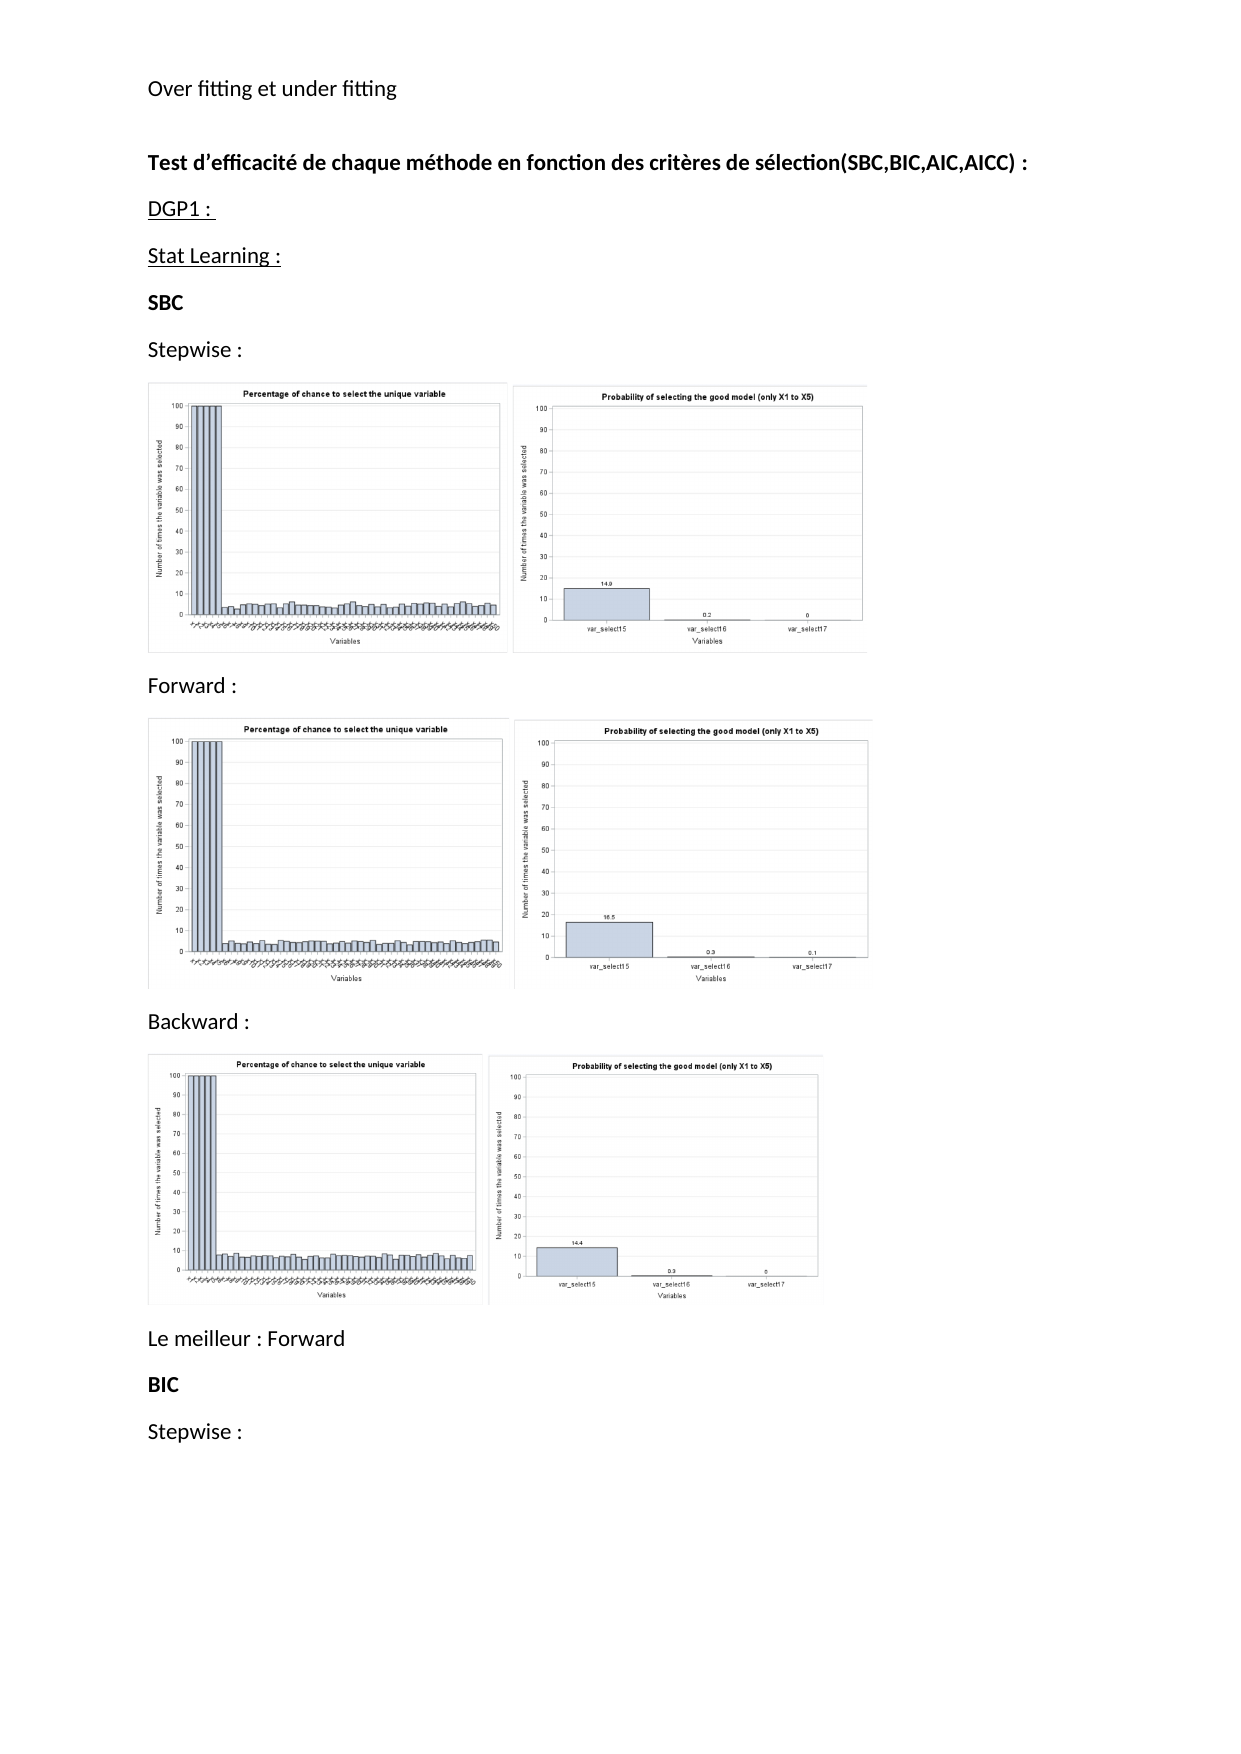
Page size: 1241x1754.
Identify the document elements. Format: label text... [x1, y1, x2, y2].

text BIC [148, 1371, 1093, 1398]
text Stepwise : [148, 1417, 1093, 1445]
picture [147, 382, 508, 653]
text Forward : [148, 671, 1093, 699]
text Stat Learning : [148, 241, 1093, 269]
text SBC [148, 288, 1093, 316]
text DGP1 : [148, 194, 1093, 222]
picture [147, 1053, 483, 1305]
picture [487, 1054, 824, 1305]
text Stepwise : [148, 335, 1093, 363]
text Test d’efficacité de chaque méthode en fonction des critères de sélection(SBC,BIC,AIC,AICC) : [148, 148, 1093, 176]
picture [514, 719, 873, 989]
picture [147, 717, 510, 989]
picture [512, 384, 868, 653]
text Backward : [148, 1007, 1093, 1035]
text Le meilleur : Forward [148, 1324, 1093, 1352]
